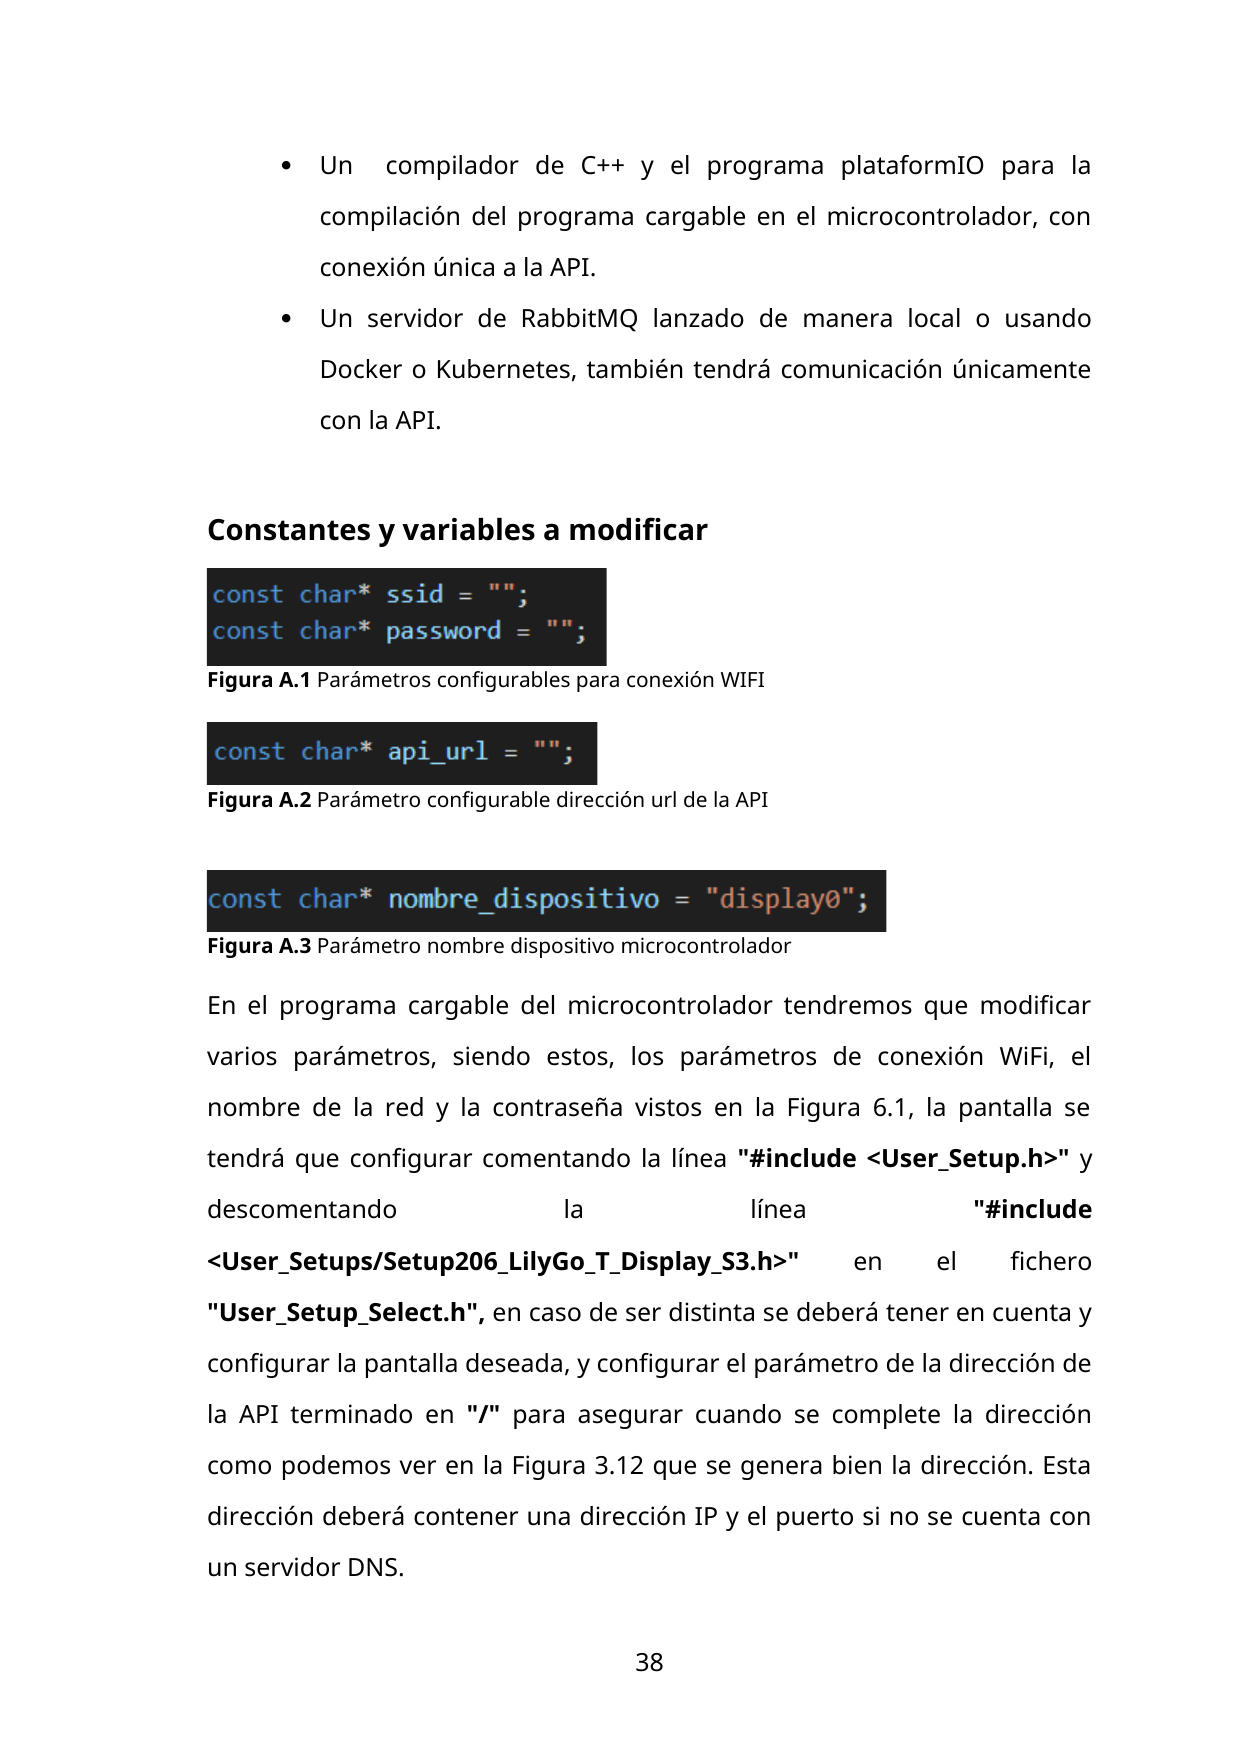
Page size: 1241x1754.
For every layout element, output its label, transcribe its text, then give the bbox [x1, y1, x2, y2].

text Figura A.2 Parámetro configurable dirección url de la API [207, 785, 1092, 813]
text Figura A.3 Parámetro nombre dispositivo microcontrolador [207, 931, 1092, 959]
text Constantes y variables a modificar [207, 509, 1092, 549]
list Un compilador de C++ y el programa plataformIO para la compilación del programa cargable en el microcontrolador, con conexión única a la API. [282, 148, 1092, 284]
picture [206, 722, 598, 785]
picture [206, 870, 887, 932]
picture [206, 568, 607, 666]
list Un servidor de RabbitMQ lanzado de manera local o usando Docker o Kubernetes, también tendrá comunicación únicamente con la API. [282, 301, 1092, 437]
text Figura A.1 Parámetros configurables para conexión WIFI [207, 666, 1092, 694]
text En el programa cargable del microcontrolador tendremos que modificar varios parámetros, siendo estos, los parámetros de conexión WiFi, el nombre de la red y la contraseña vistos en la Figura 6.1, la pantalla se tendrá que configurar comentando la línea "#include <User_Setup.h>" y descomentando la línea "#include <User_Setups/Setup206_LilyGo_T_Display_S3.h>" en el fichero "User_Setup_Select.h", en caso de ser distinta se deberá tener en cuenta y configurar la pantalla deseada, y configurar el parámetro de la dirección de la API terminado en "/" para asegurar cuando se complete la dirección como podemos ver en la Figura 3.12 que se genera bien la dirección. Esta dirección deberá contener una dirección IP y el puerto si no se cuenta con un servidor DNS. [207, 988, 1092, 1583]
